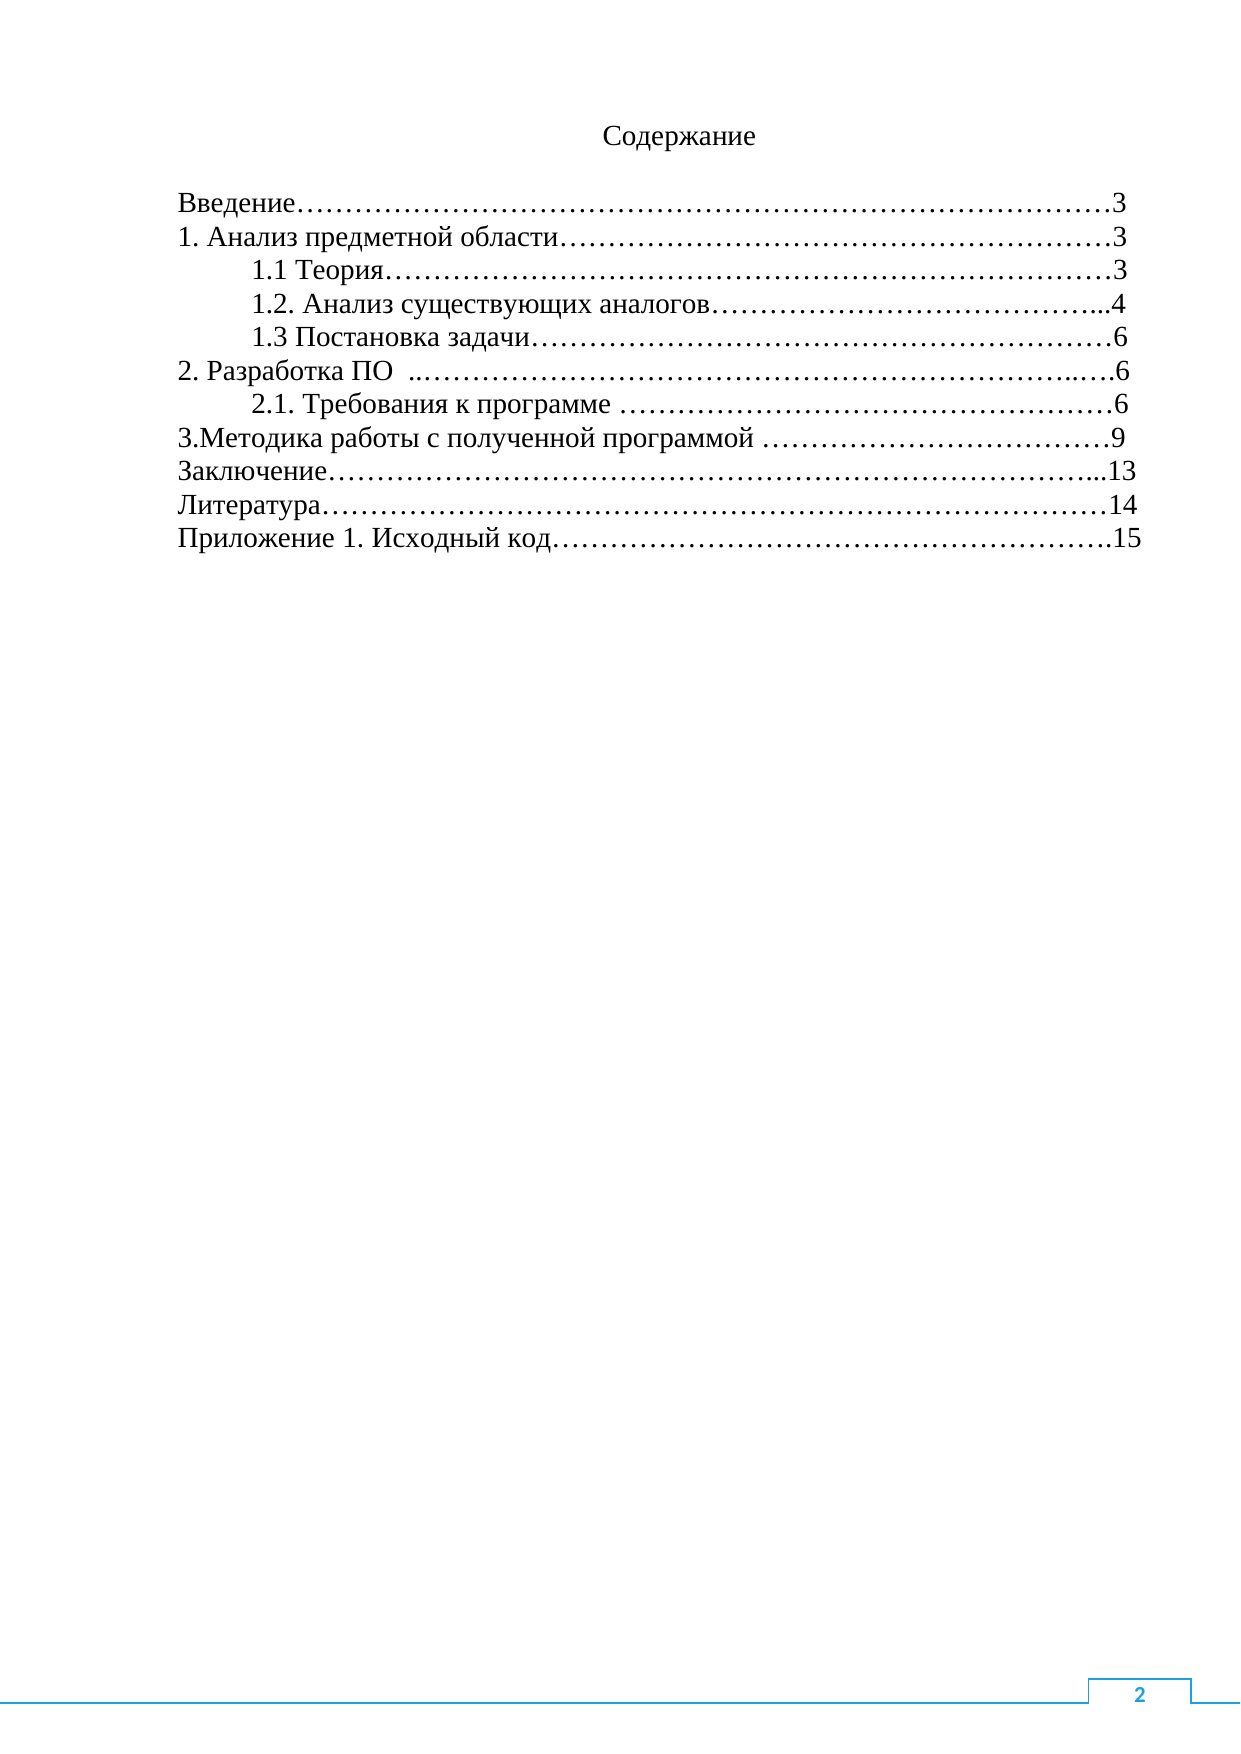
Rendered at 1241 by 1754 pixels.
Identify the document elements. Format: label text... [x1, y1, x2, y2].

text 1.3 Постановка задачи……………………………………………………6 [251, 319, 1152, 353]
text 2. Разработка ПО ..…………………………………………………………..….6 [177, 353, 1152, 386]
text 1.2. Анализ существующих аналогов…………………………………...4 [251, 286, 1152, 319]
text Введение…………………………………………………………………………3 [177, 185, 1152, 219]
text 1. Анализ предметной области…………………………………………………3 [177, 219, 1152, 252]
text Приложение 1. Исходный код………………………………………………….15 [177, 521, 1152, 554]
list 2.1. Требования к программе ……………………………………………6 [251, 386, 1152, 420]
text Литература………………………………………………………………………14 [177, 487, 1152, 521]
text Содержание [177, 118, 1152, 152]
list 3.Методика работы с полученной программой ………………………………9 [177, 420, 1152, 453]
list 1.1 Теория…………………………………………………………………3 [251, 252, 1152, 286]
text Заключение……………………………………………………………………...13 [177, 453, 1152, 487]
